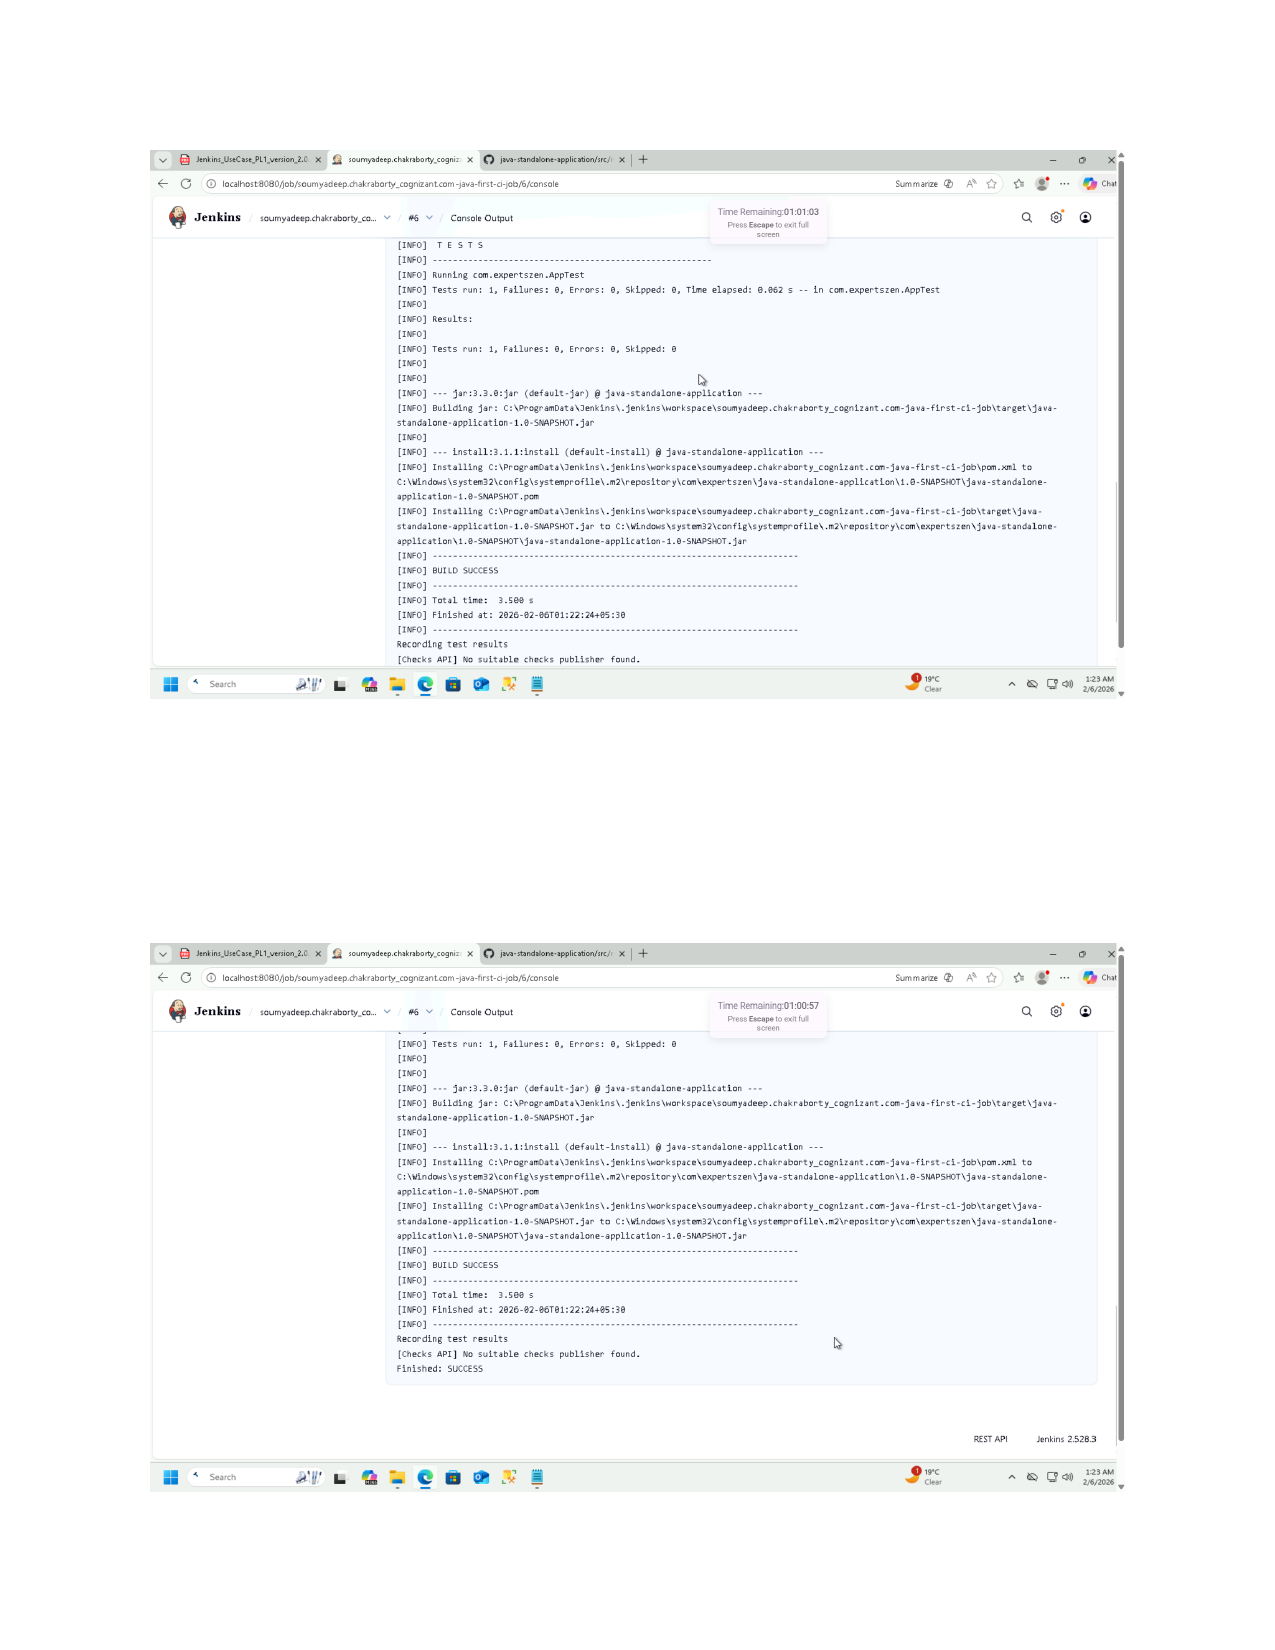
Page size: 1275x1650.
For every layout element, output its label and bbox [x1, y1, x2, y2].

picture [150, 943, 1125, 1492]
picture [150, 150, 1125, 699]
